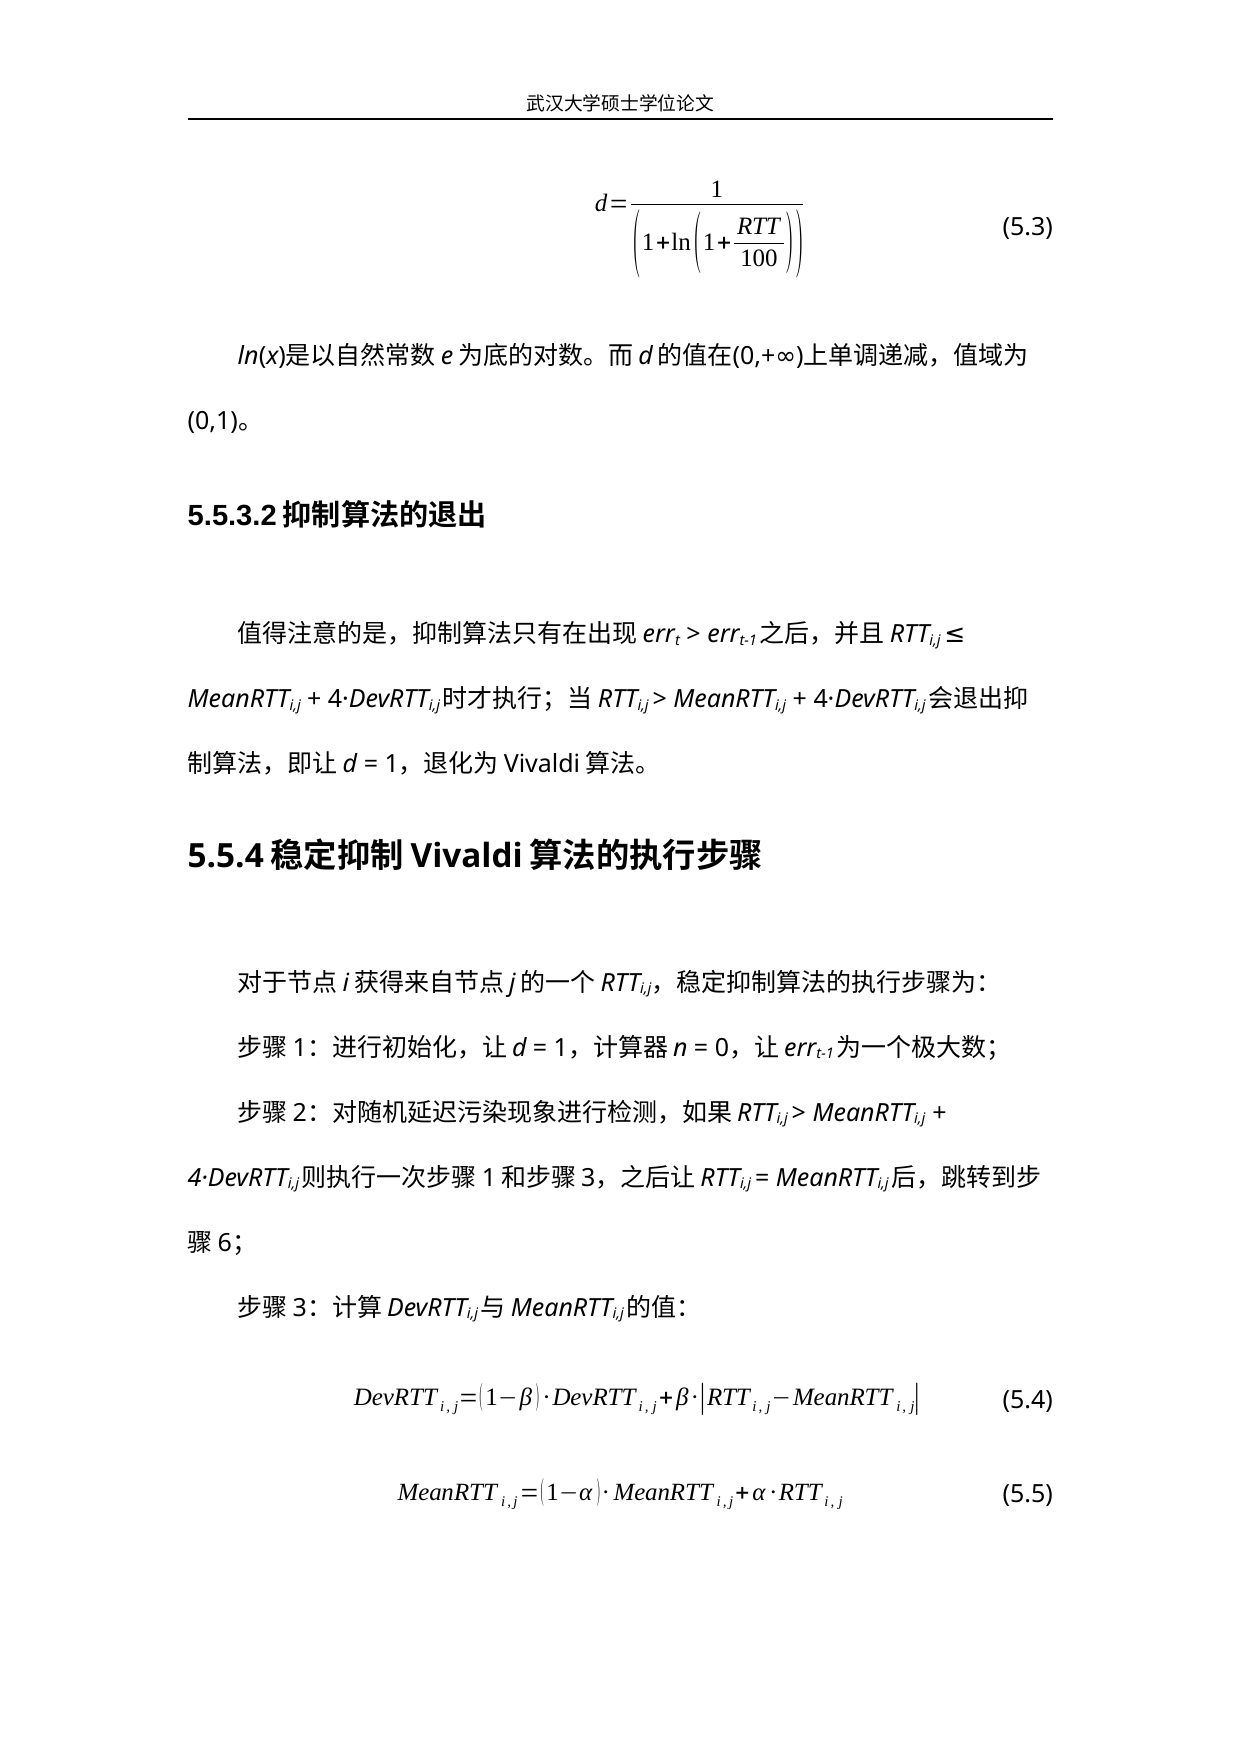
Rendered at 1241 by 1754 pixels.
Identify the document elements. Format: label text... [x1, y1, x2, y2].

text 步骤3：计算DevRTTi,j与MeanRTTi,j的值： [187, 1273, 1053, 1338]
subtitle 5.5.4稳定抑制Vivaldi算法的执行步骤 [187, 821, 1053, 886]
text 步骤1：进行初始化，让d = 1，计算器n = 0，让errt-1为一个极大数； [187, 1013, 1053, 1078]
text ln(x)是以自然常数e为底的对数。而d的值在(0,+∞)上单调递减，值域为(0,1)。 [187, 321, 1053, 451]
text 值得注意的是，抑制算法只有在出现errt > errt-1之后，并且RTTi,j ≤ MeanRTTi,j + 4·DevRTTi,j时才执行；当RTTi,j > MeanRTTi,j + 4·DevRTTi,j会退出抑制算法，即让d = 1，退化为Vivaldi算法。 [187, 599, 1053, 794]
text (5.4) [187, 1367, 1053, 1432]
text (5.5) [187, 1461, 1053, 1526]
text 步骤2：对随机延迟污染现象进行检测，如果RTTi,j > MeanRTTi,j + 4·DevRTTi,j则执行一次步骤1和步骤3，之后让RTTi,j = MeanRTTi,j后，跳转到步骤6； [187, 1078, 1053, 1273]
text (5.3) [187, 162, 1053, 292]
subtitle 5.5.3.2抑制算法的退出 [187, 480, 1053, 545]
text 对于节点i获得来自节点j的一个RTTi,j，稳定抑制算法的执行步骤为： [187, 948, 1053, 1013]
